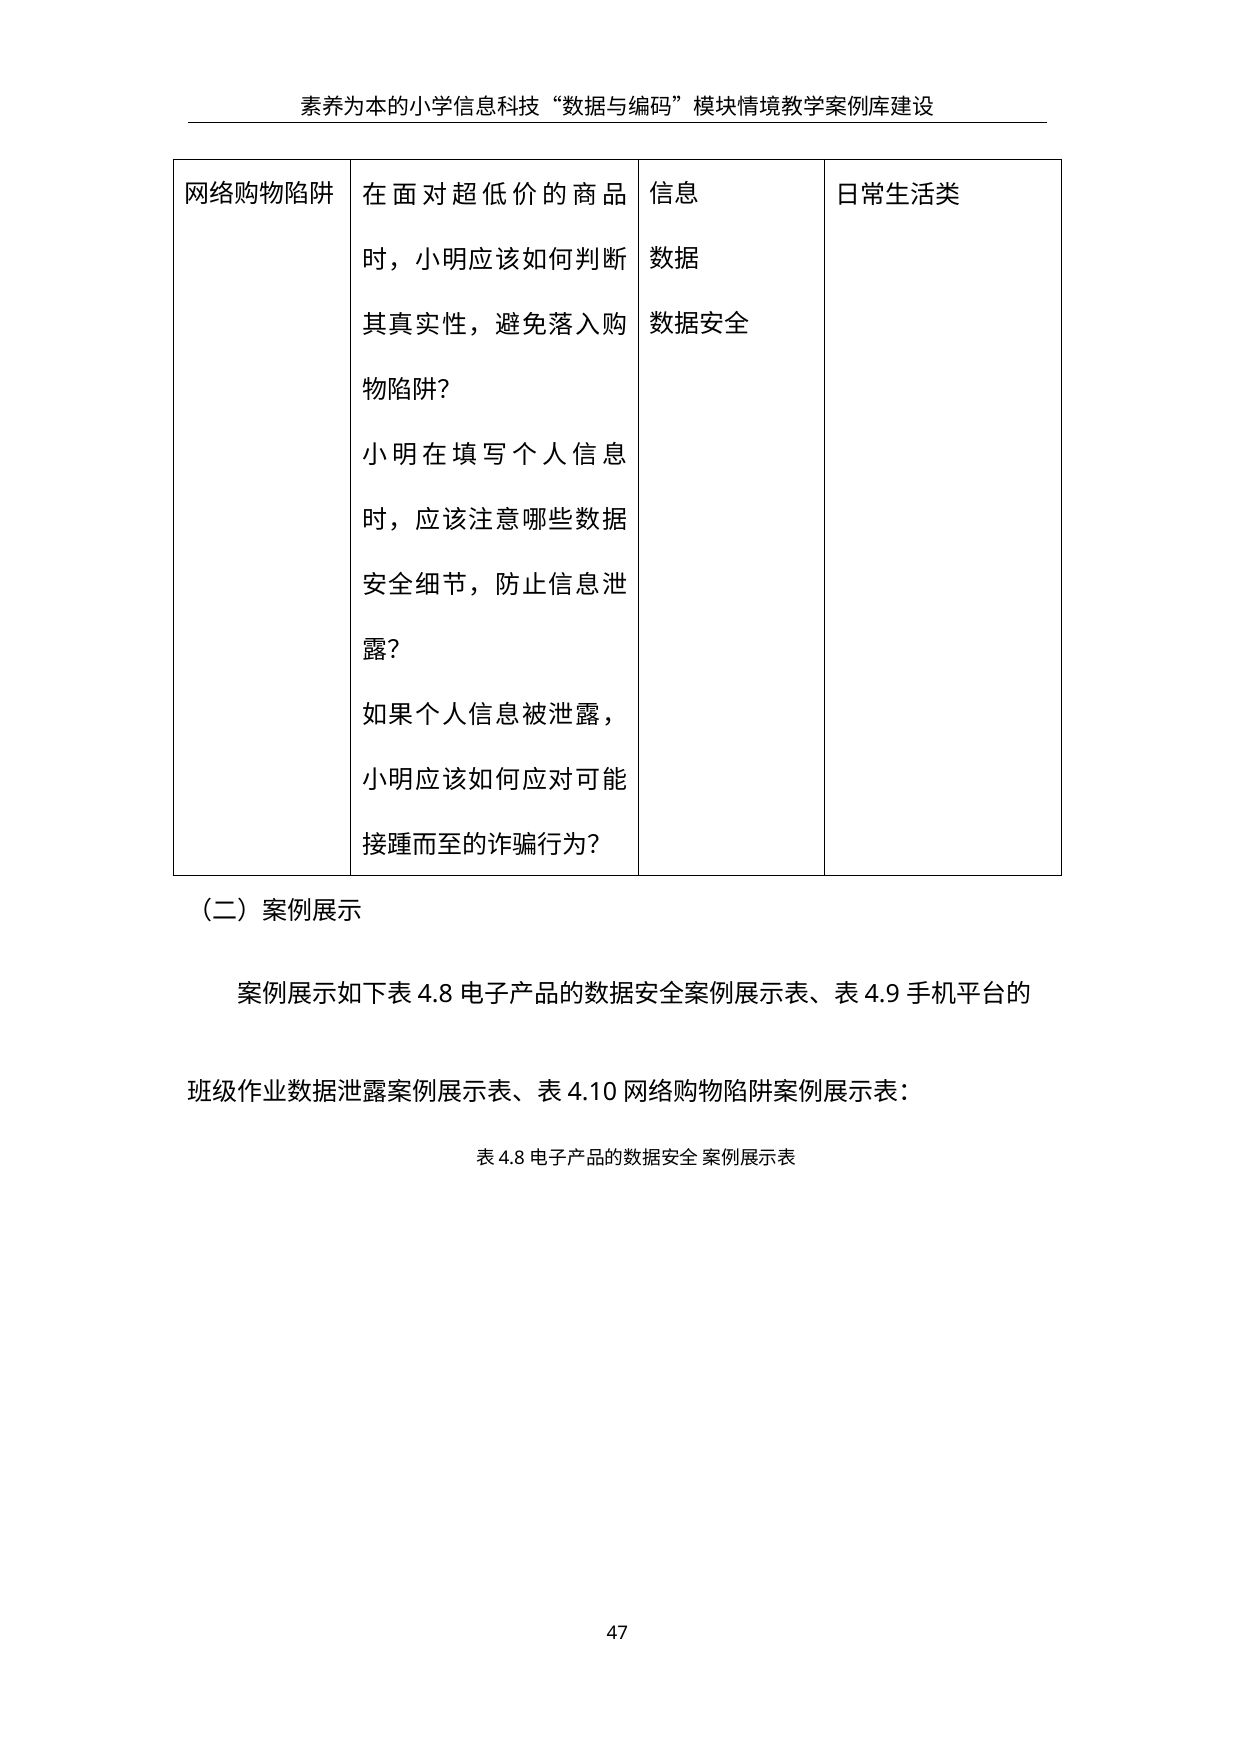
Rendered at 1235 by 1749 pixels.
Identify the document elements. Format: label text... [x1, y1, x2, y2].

table_cell 网络购物陷阱 [174, 160, 350, 875]
table_cell 日常生活类 [825, 160, 1061, 875]
table_cell 在面对超低价的商品时，小明应该如何判断其真实性，避免落入购物陷阱？ 小明在填写个人信息时，应该注意哪些数据安全细节，防止信息泄露？ 如果个人信息被泄露，小明应该如何应对可能接踵而至的诈骗行为？ [351, 160, 638, 875]
table_cell 信息 数据 数据安全 [639, 160, 824, 875]
text 表4.8 电子产品的数据安全 案例展示表 [187, 1140, 1047, 1172]
text （二）案例展示 [187, 876, 1047, 941]
list 案例展示如下表4.8 电子产品的数据安全案例展示表、表4.9 手机平台的班级作业数据泄露案例展示表、表4.10 网络购物陷阱案例展示表： [187, 959, 1047, 1122]
